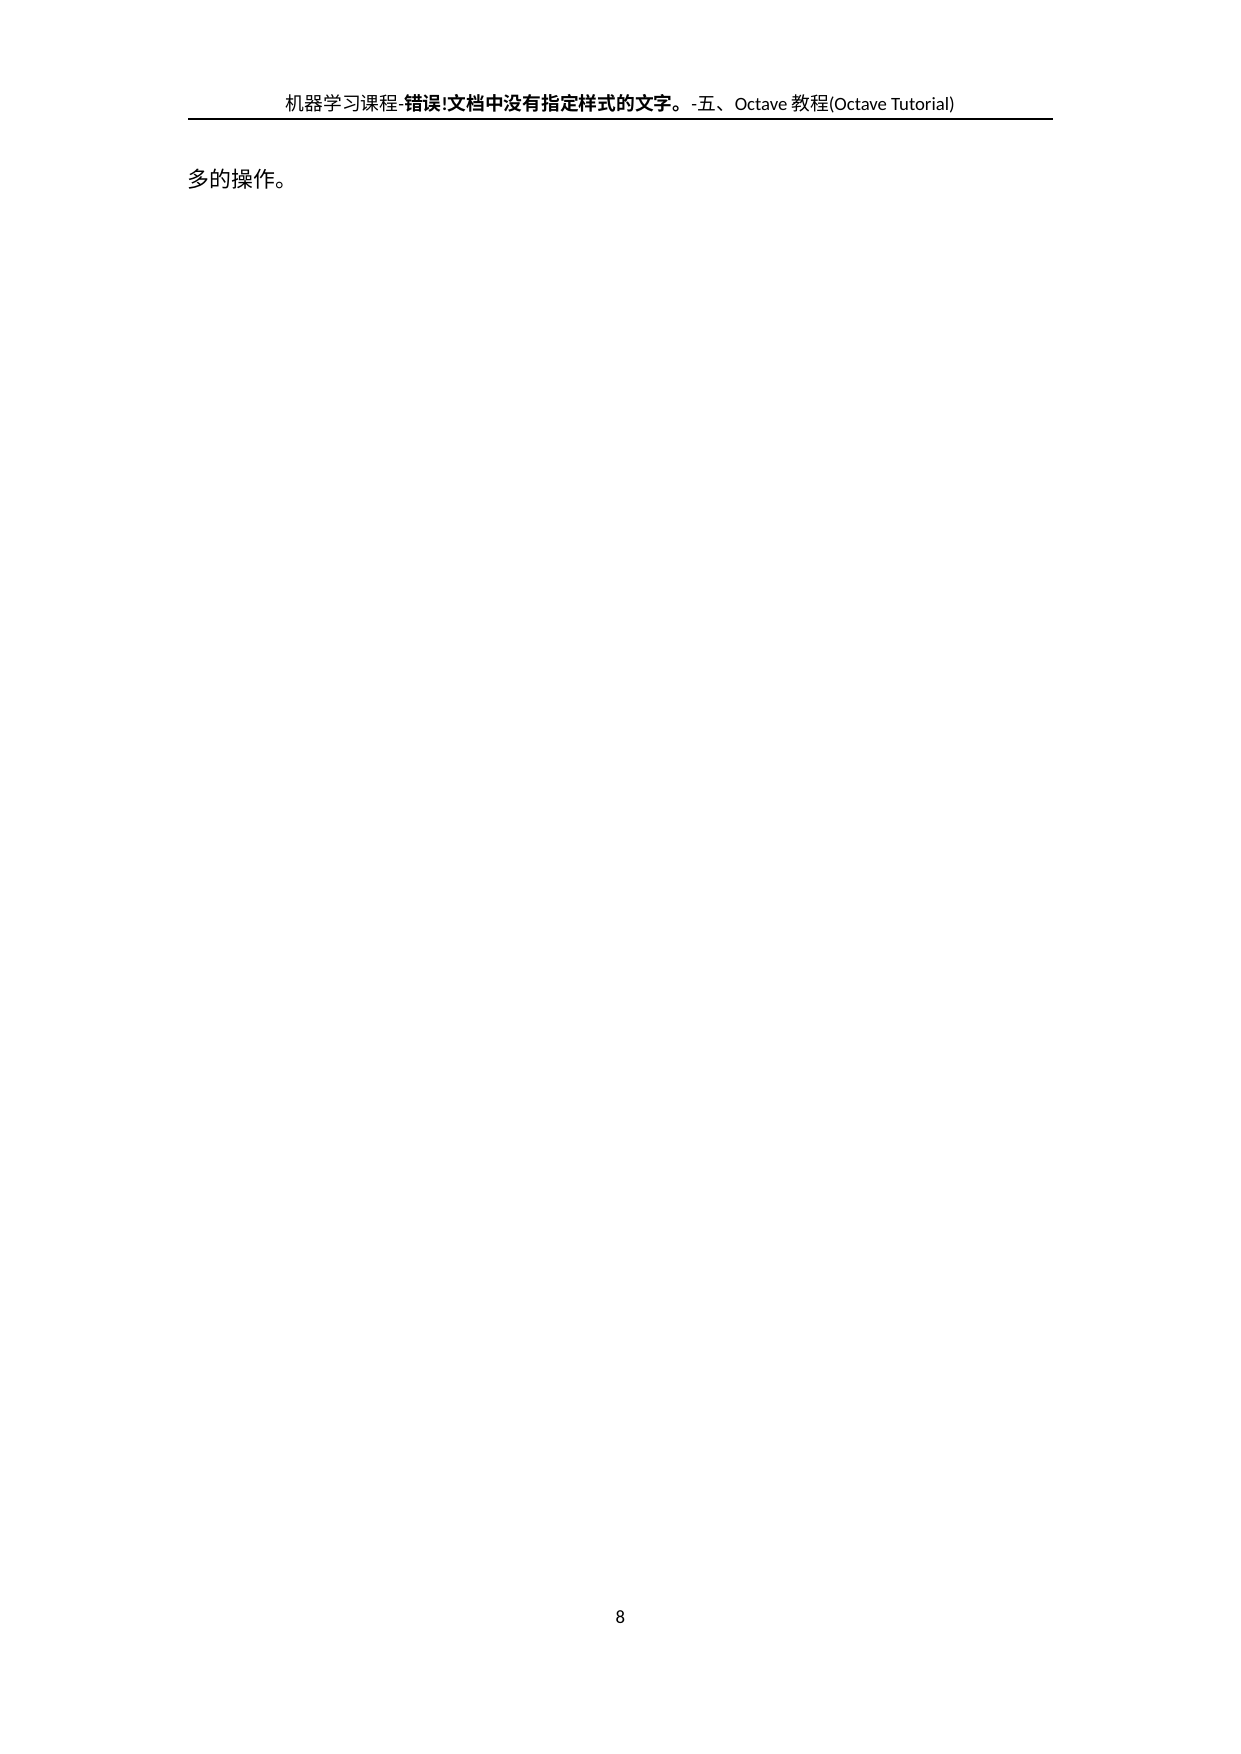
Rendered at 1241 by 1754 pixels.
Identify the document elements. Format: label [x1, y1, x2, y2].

text [187, 162, 1053, 194]
